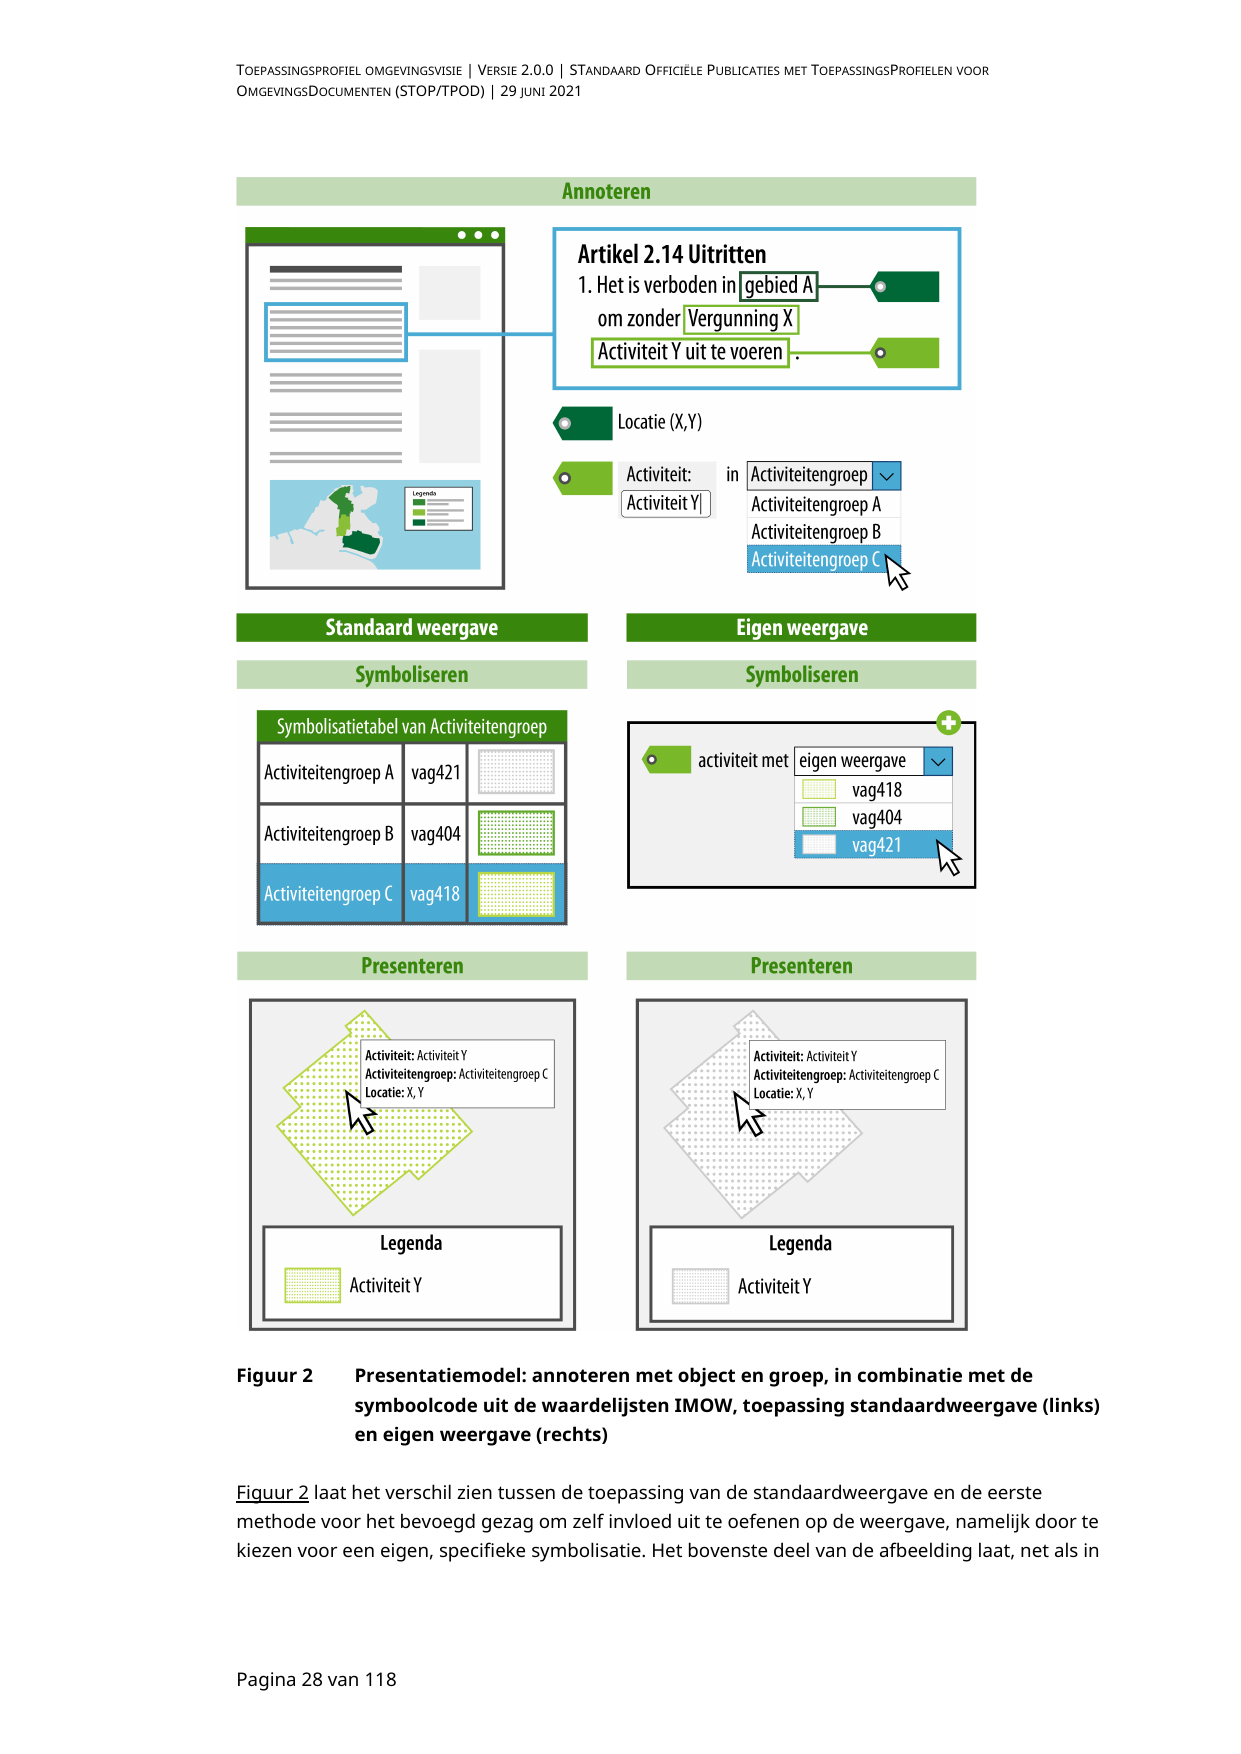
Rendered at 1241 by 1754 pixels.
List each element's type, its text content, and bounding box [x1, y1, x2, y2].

picture [236, 177, 977, 1331]
text Presentatiemodel: annoteren met object en groep, in combinatie met de symboolcode uit de waardelijsten IMOW, toepassing standaardweergave (links) en eigen weergave (rechts) [236, 1359, 1122, 1447]
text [236, 1476, 1122, 1564]
